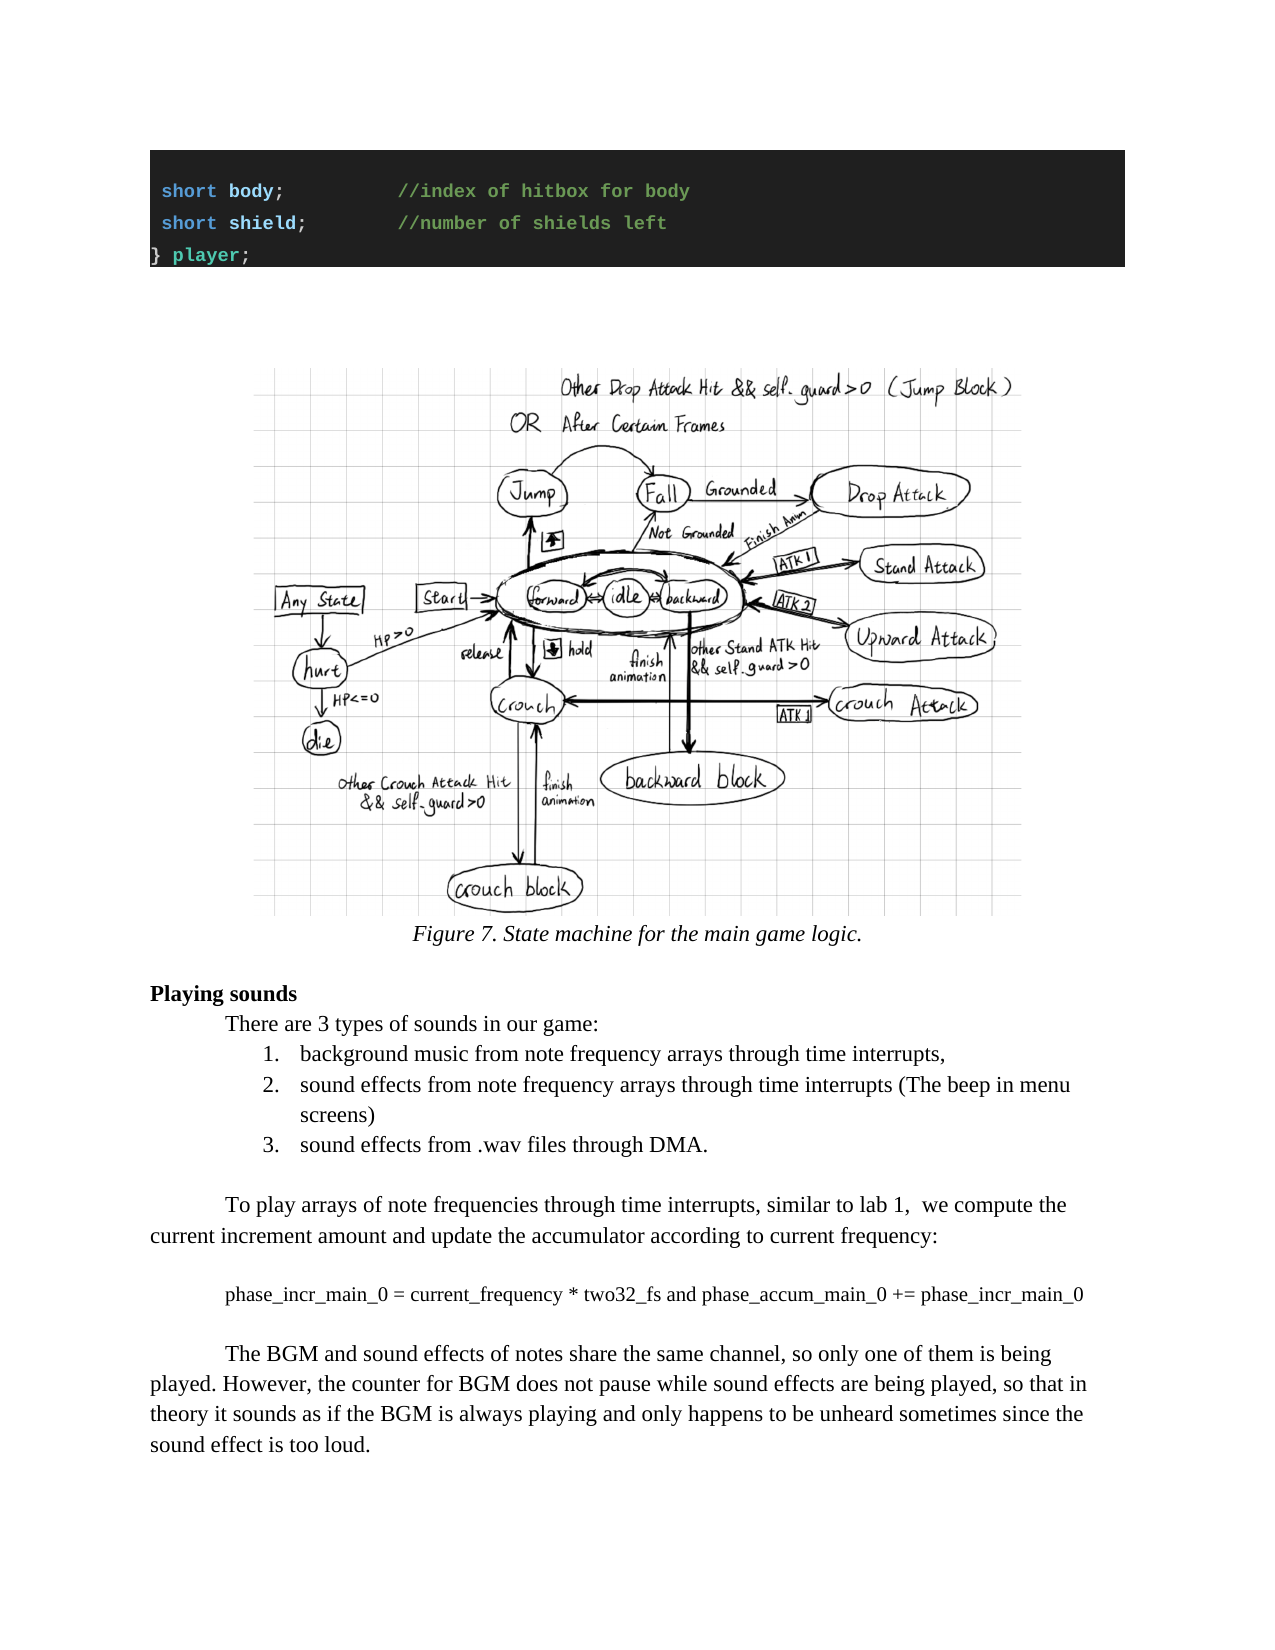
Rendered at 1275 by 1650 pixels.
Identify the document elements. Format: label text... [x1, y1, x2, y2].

text Figure 7. State machine for the main game logic. [150, 920, 1125, 946]
text Playing sounds [150, 980, 1125, 1006]
text short body; //index of hitbox for body [150, 182, 1125, 203]
text } player; [150, 246, 1125, 267]
text There are 3 types of sounds in our game: [150, 1010, 1125, 1037]
list sound effects from .wav files through DMA. [262, 1131, 1125, 1157]
text The BGM and sound effects of notes share the same channel, so only one of them is being played. However, the counter for BGM does not pause while sound effects are being played, so that in theory it sounds as if the BGM is always playing and only happens to be unheard sometimes since the sound effect is too loud. [150, 1340, 1125, 1457]
picture [253, 368, 1022, 916]
text To play arrays of note frequencies through time interrupts, similar to lab 1, we compute the current increment amount and update the accumulator according to current frequency: [150, 1192, 1125, 1248]
text phase_incr_main_0 = current_frequency * two32_fs and phase_accum_main_0 += phase_incr_main_0 [150, 1282, 1125, 1306]
list sound effects from note frequency arrays through time interrupts (The beep in menu screens) [262, 1071, 1125, 1127]
list background music from note frequency arrays through time interrupts, [262, 1041, 1125, 1067]
text short shield; //number of shields left [150, 214, 1125, 235]
